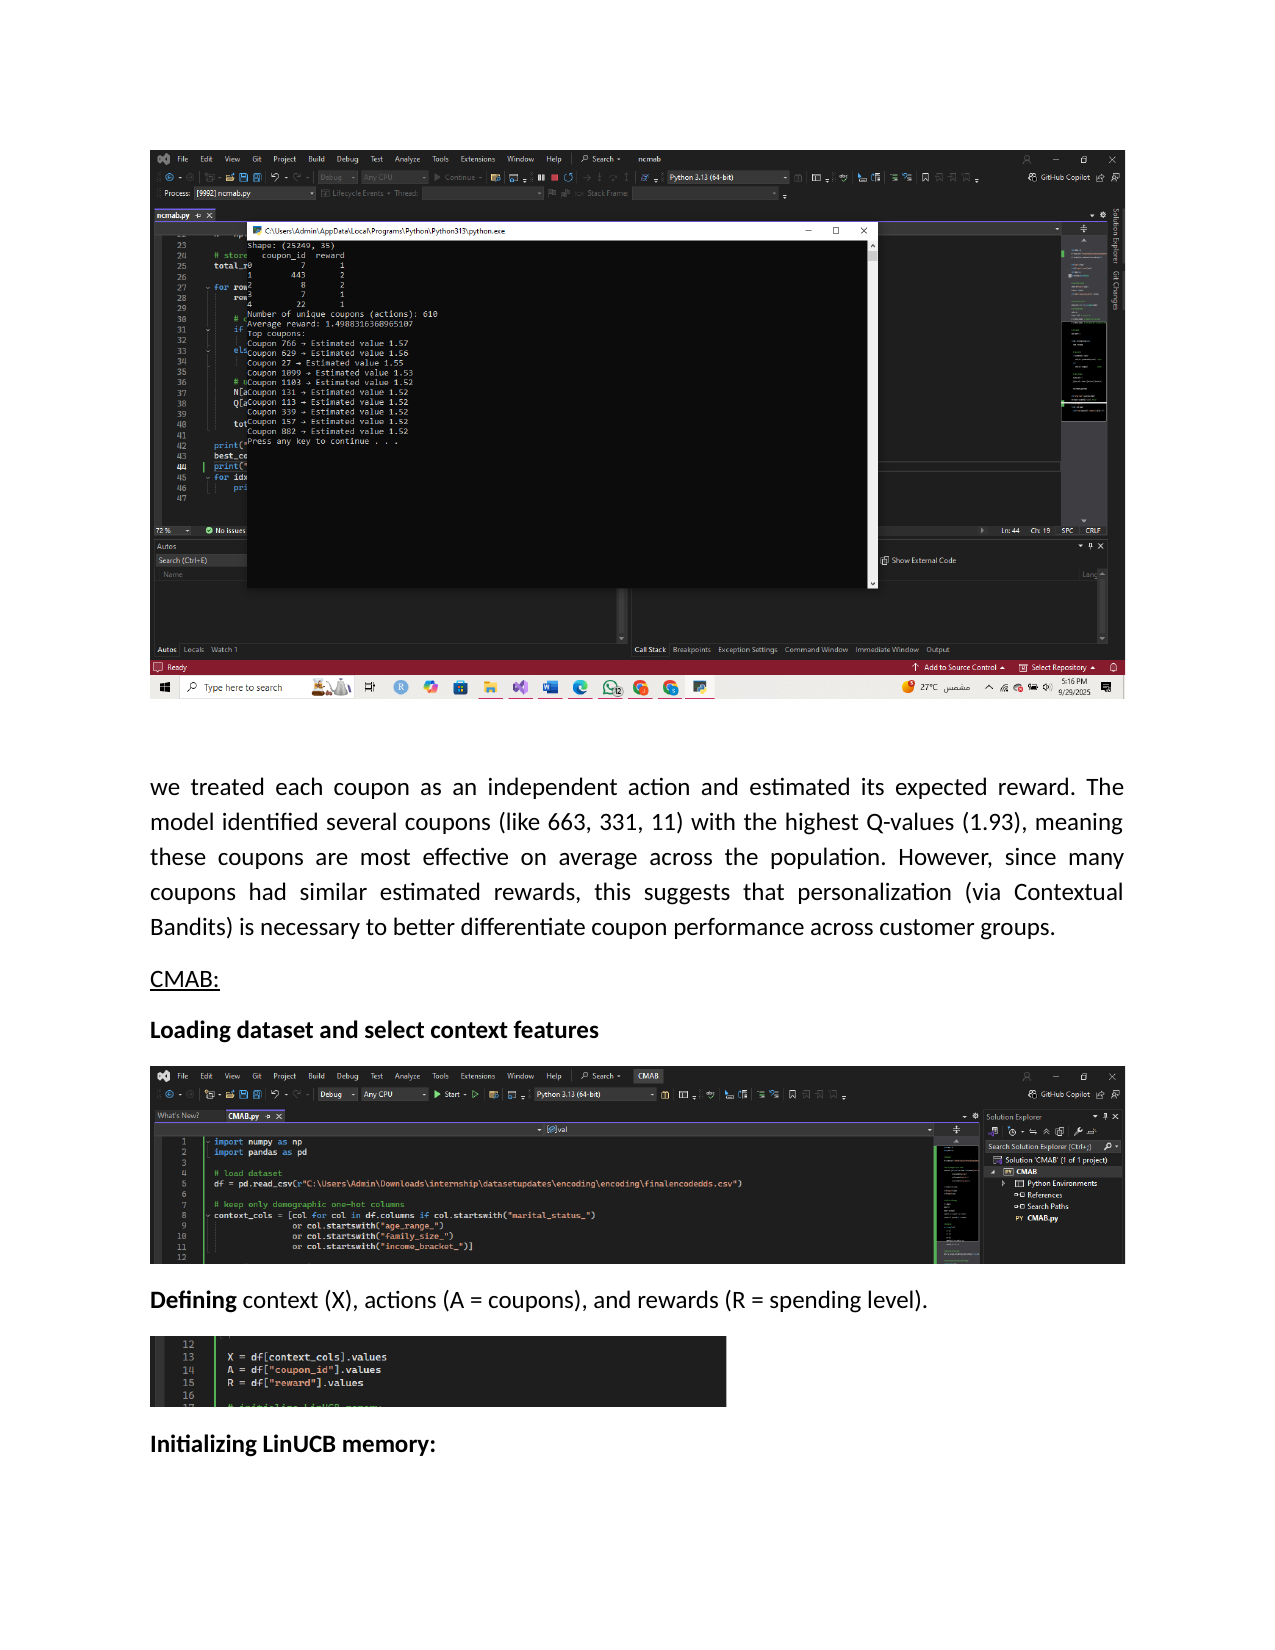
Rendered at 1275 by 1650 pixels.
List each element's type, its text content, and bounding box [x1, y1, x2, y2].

text Loading dataset and select context features [150, 1014, 1125, 1045]
text Initializing LinUCB memory: [150, 1428, 1125, 1458]
text Defining context (X), actions (A = coupons), and rewards (R = spending level). [150, 1284, 1125, 1315]
picture [150, 1336, 727, 1407]
text we treated each coupon as an independent action and estimated its expected reward. The model identified several coupons (like 663, 331, 11) with the highest Q-values (1.93), meaning these coupons are most effective on average across the population. However, since many coupons had similar estimated rewards, this suggests that personalization (via Contextual Bandits) is necessary to better differentiate coupon performance across customer groups. [150, 771, 1125, 942]
text CMAB: [150, 963, 1125, 993]
picture [150, 1066, 1125, 1264]
picture [150, 150, 1125, 699]
